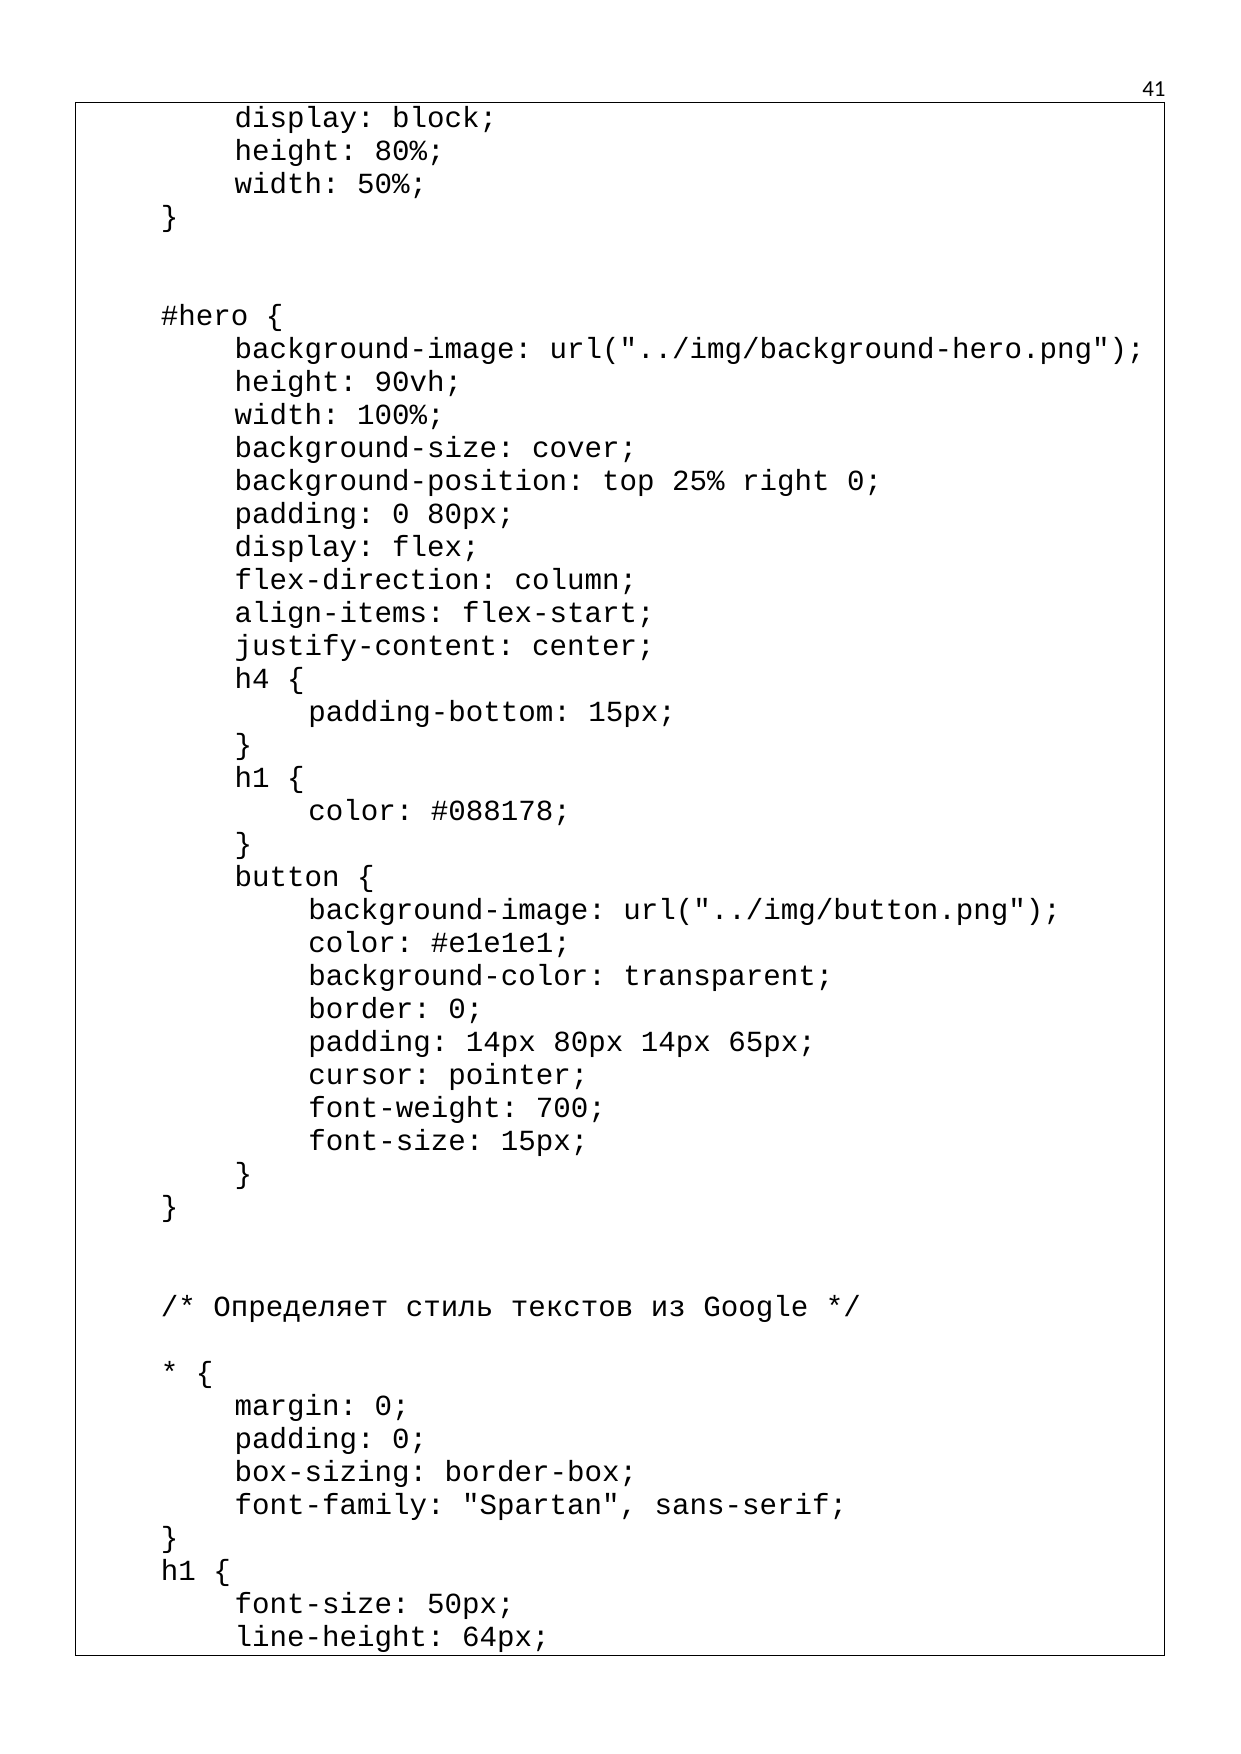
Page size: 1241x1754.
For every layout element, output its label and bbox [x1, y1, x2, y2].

table_header [76, 103, 1164, 1655]
